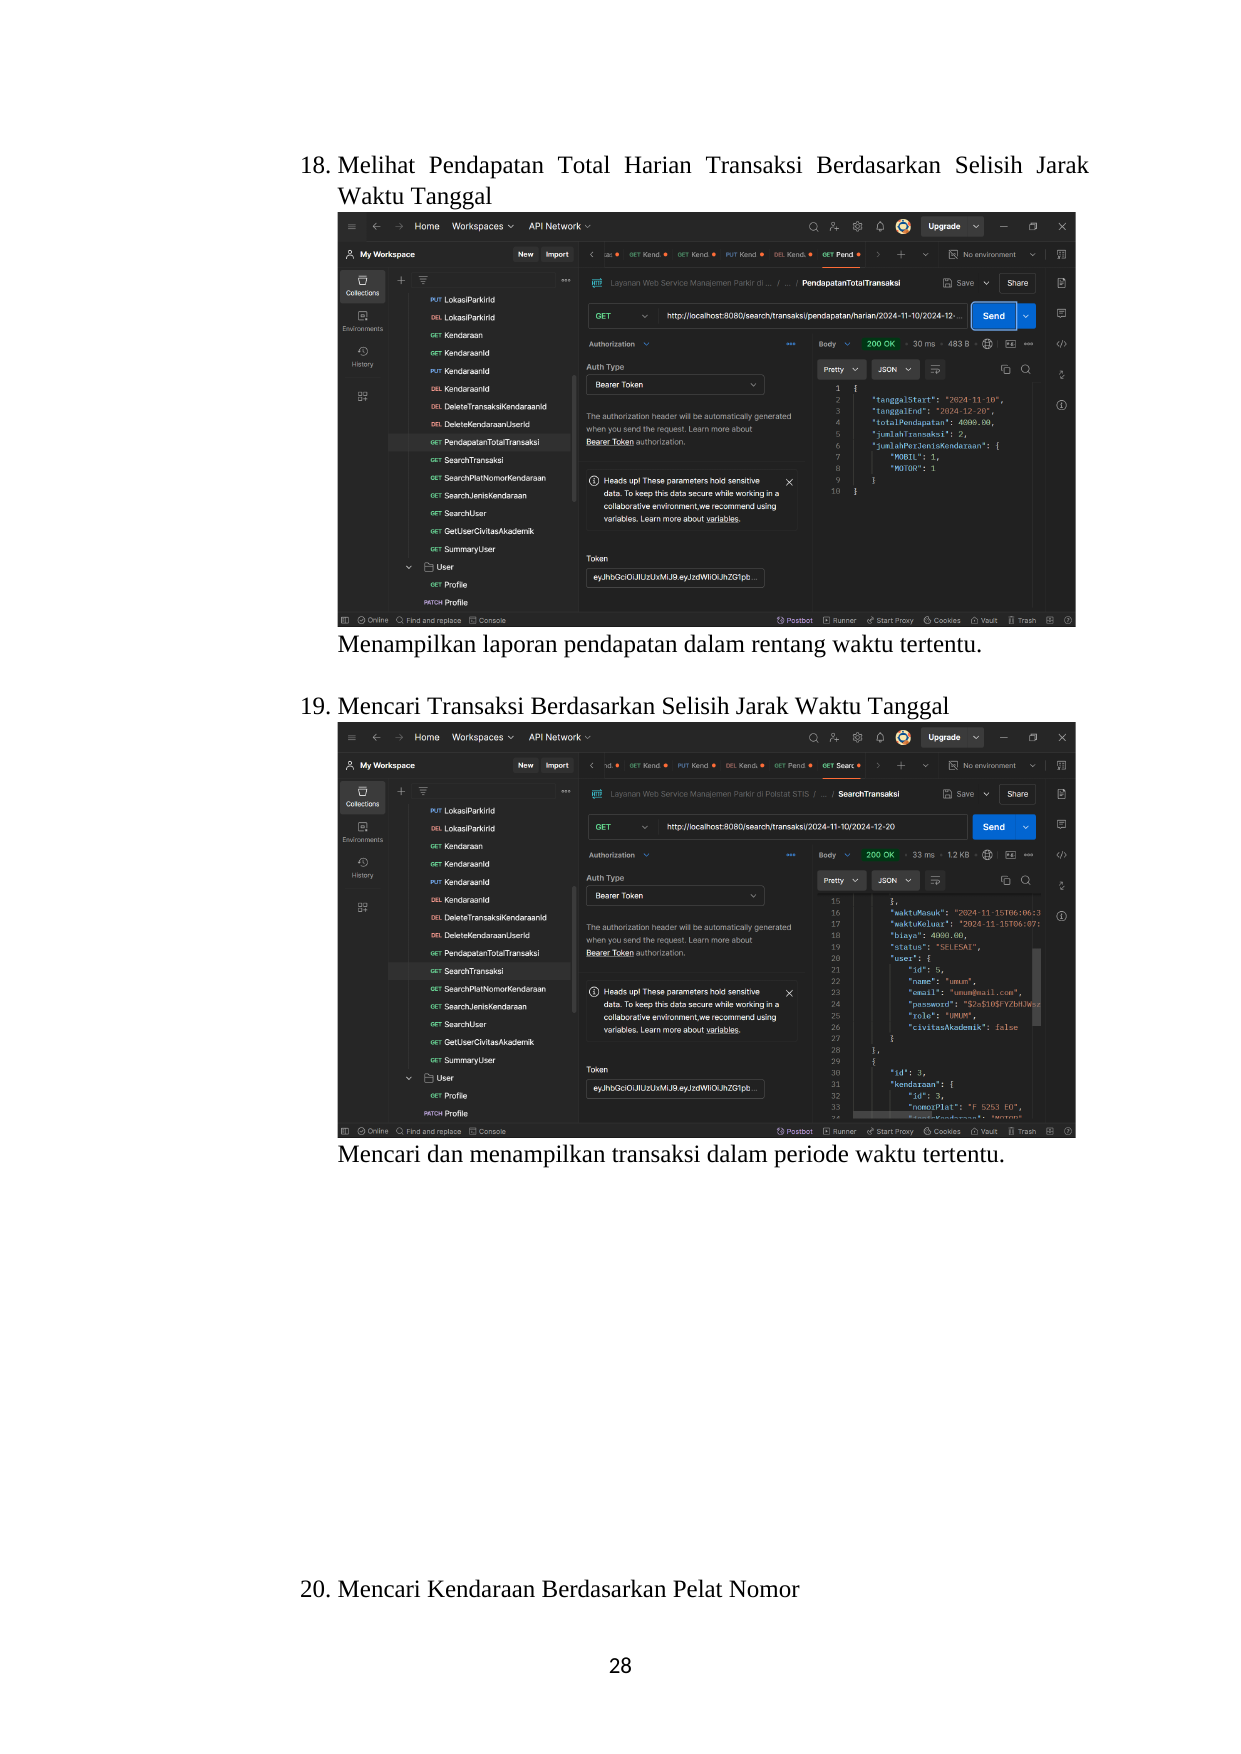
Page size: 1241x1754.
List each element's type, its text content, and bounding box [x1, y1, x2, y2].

picture [337, 212, 1076, 627]
list Menampilkan laporan pendapatan dalam rentang waktu tertentu. [337, 629, 1090, 658]
list Mencari Transaksi Berdasarkan Selisih Jarak Waktu Tanggal [300, 691, 1090, 720]
list Mencari dan menampilkan transaksi dalam periode waktu tertentu. [337, 1139, 1090, 1168]
list Mencari Kendaraan Berdasarkan Pelat Nomor [300, 1574, 1090, 1603]
picture [337, 722, 1076, 1138]
list Melihat Pendapatan Total Harian Transaksi Berdasarkan Selisih Jarak Waktu Tanggal [300, 150, 1090, 210]
